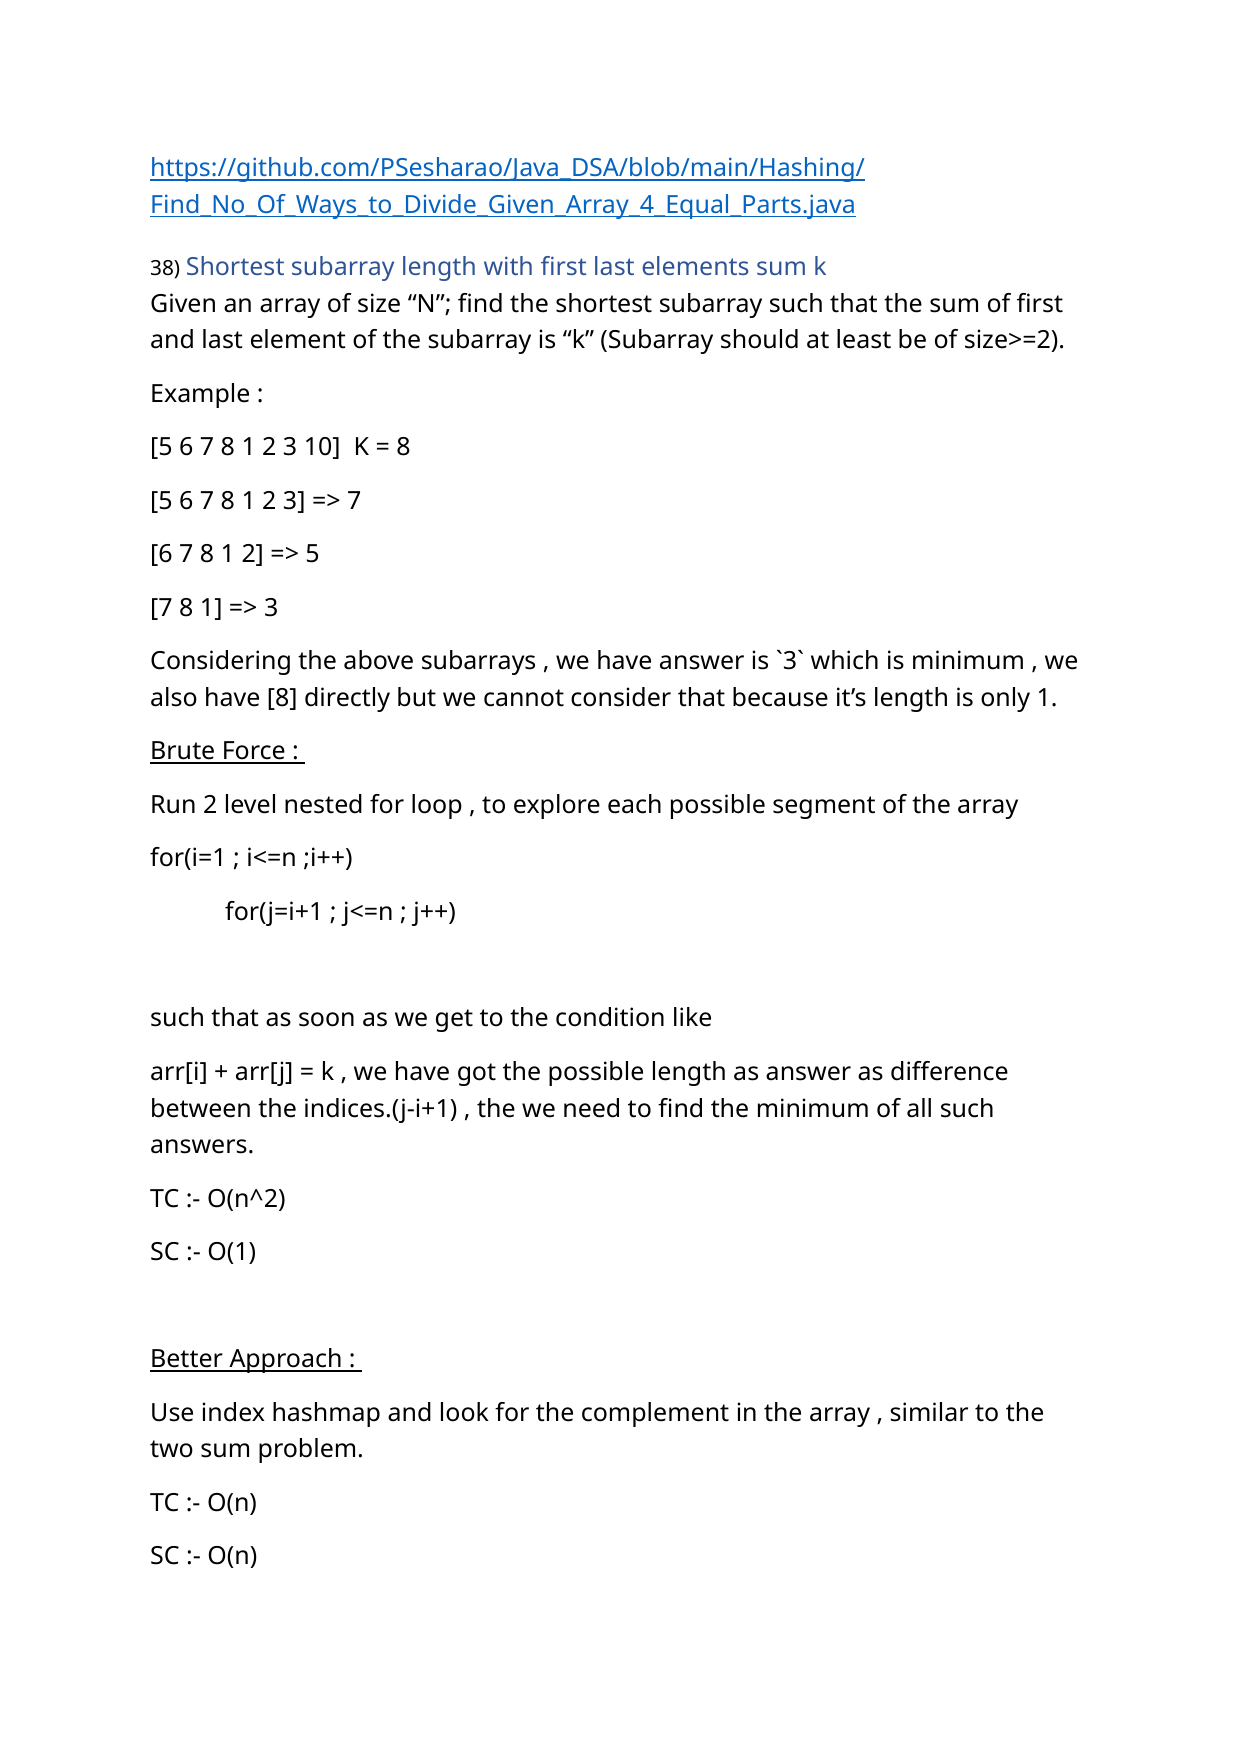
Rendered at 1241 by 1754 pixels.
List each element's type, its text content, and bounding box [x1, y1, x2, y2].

text Considering the above subarrays , we have answer is `3` which is minimum , we also have [8] directly but we cannot consider that because it’s length is only 1. [150, 643, 1090, 713]
text TC :- O(n^2) [150, 1181, 1090, 1214]
subtitle Shortest subarray length with first last elements sum k [150, 248, 1090, 283]
text for(i=1 ; i<=n ;i++) [150, 840, 1090, 874]
text [5 6 7 8 1 2 3] => 7 [150, 482, 1090, 516]
text [6 7 8 1 2] => 5 [150, 536, 1090, 570]
text [5 6 7 8 1 2 3 10] K = 8 [150, 429, 1090, 463]
text [7 8 1] => 3 [150, 589, 1090, 623]
text Use index hashmap and look for the complement in the array , similar to the two sum problem. [150, 1394, 1090, 1465]
text TC :- O(n) [150, 1484, 1090, 1518]
text such that as soon as we get to the condition like [150, 1000, 1090, 1034]
text SC :- O(1) [150, 1234, 1090, 1268]
text for(j=i+1 ; j<=n ; j++) [150, 893, 1090, 927]
text SC :- O(n) [150, 1538, 1090, 1572]
text Better Approach : [150, 1341, 1090, 1375]
text Run 2 level nested for loop , to explore each possible segment of the array [150, 786, 1090, 820]
text arr[i] + arr[j] = k , we have got the possible length as answer as difference between the indices.(j-i+1) , the we need to find the minimum of all such answers. [150, 1053, 1090, 1161]
text Brute Force : [150, 733, 1090, 767]
text Given an array of size “N”; find the shortest subarray such that the sum of first and last element of the subarray is “k” (Subarray should at least be of size>=2). [150, 285, 1090, 356]
text Example : [150, 376, 1090, 409]
text https://github.com/PSesharao/Java_DSA/blob/main/Hashing/Find_No_Of_Ways_to_Divide_Given_Array_4_Equal_Parts.java [150, 150, 1090, 221]
